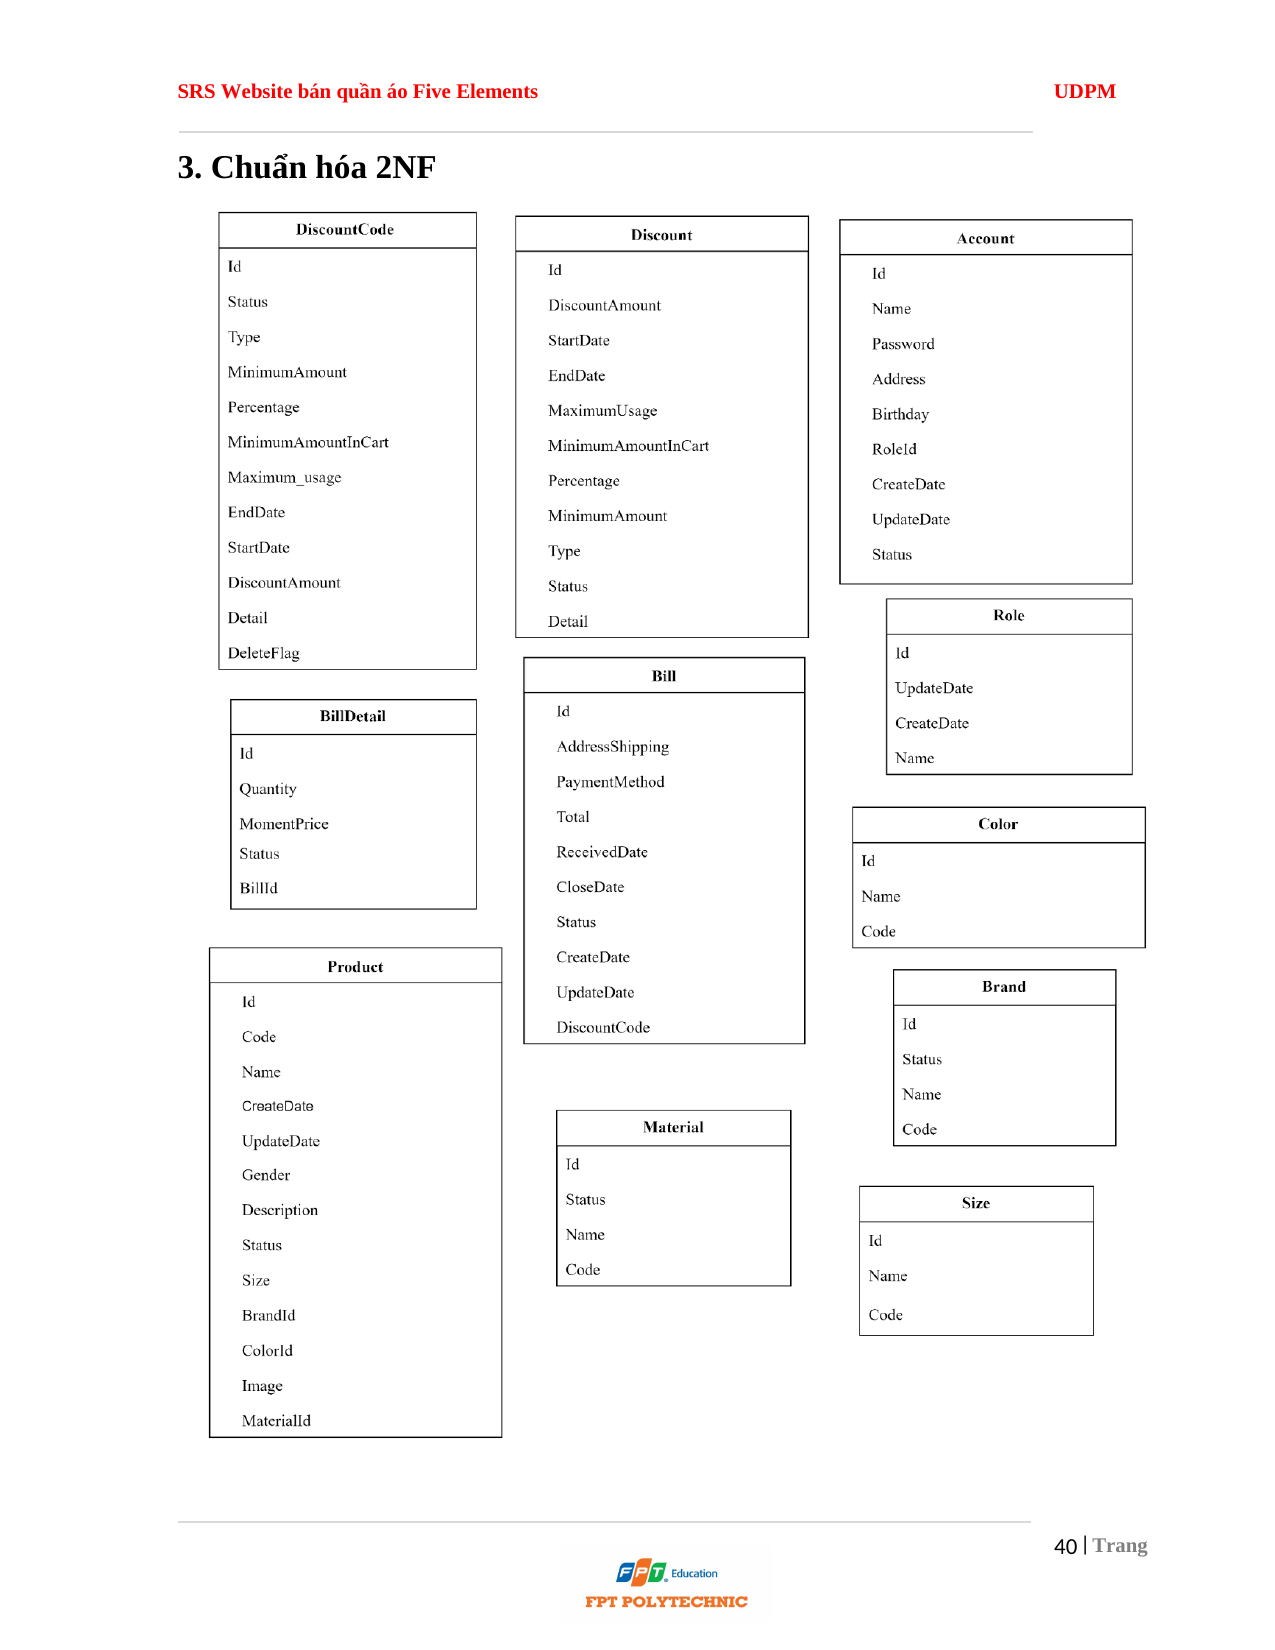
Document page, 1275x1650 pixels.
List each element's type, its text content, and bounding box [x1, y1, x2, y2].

picture [561, 1545, 773, 1622]
subtitle 3. Chuẩn hóa 2NF [177, 148, 1157, 186]
picture [197, 200, 1157, 1449]
